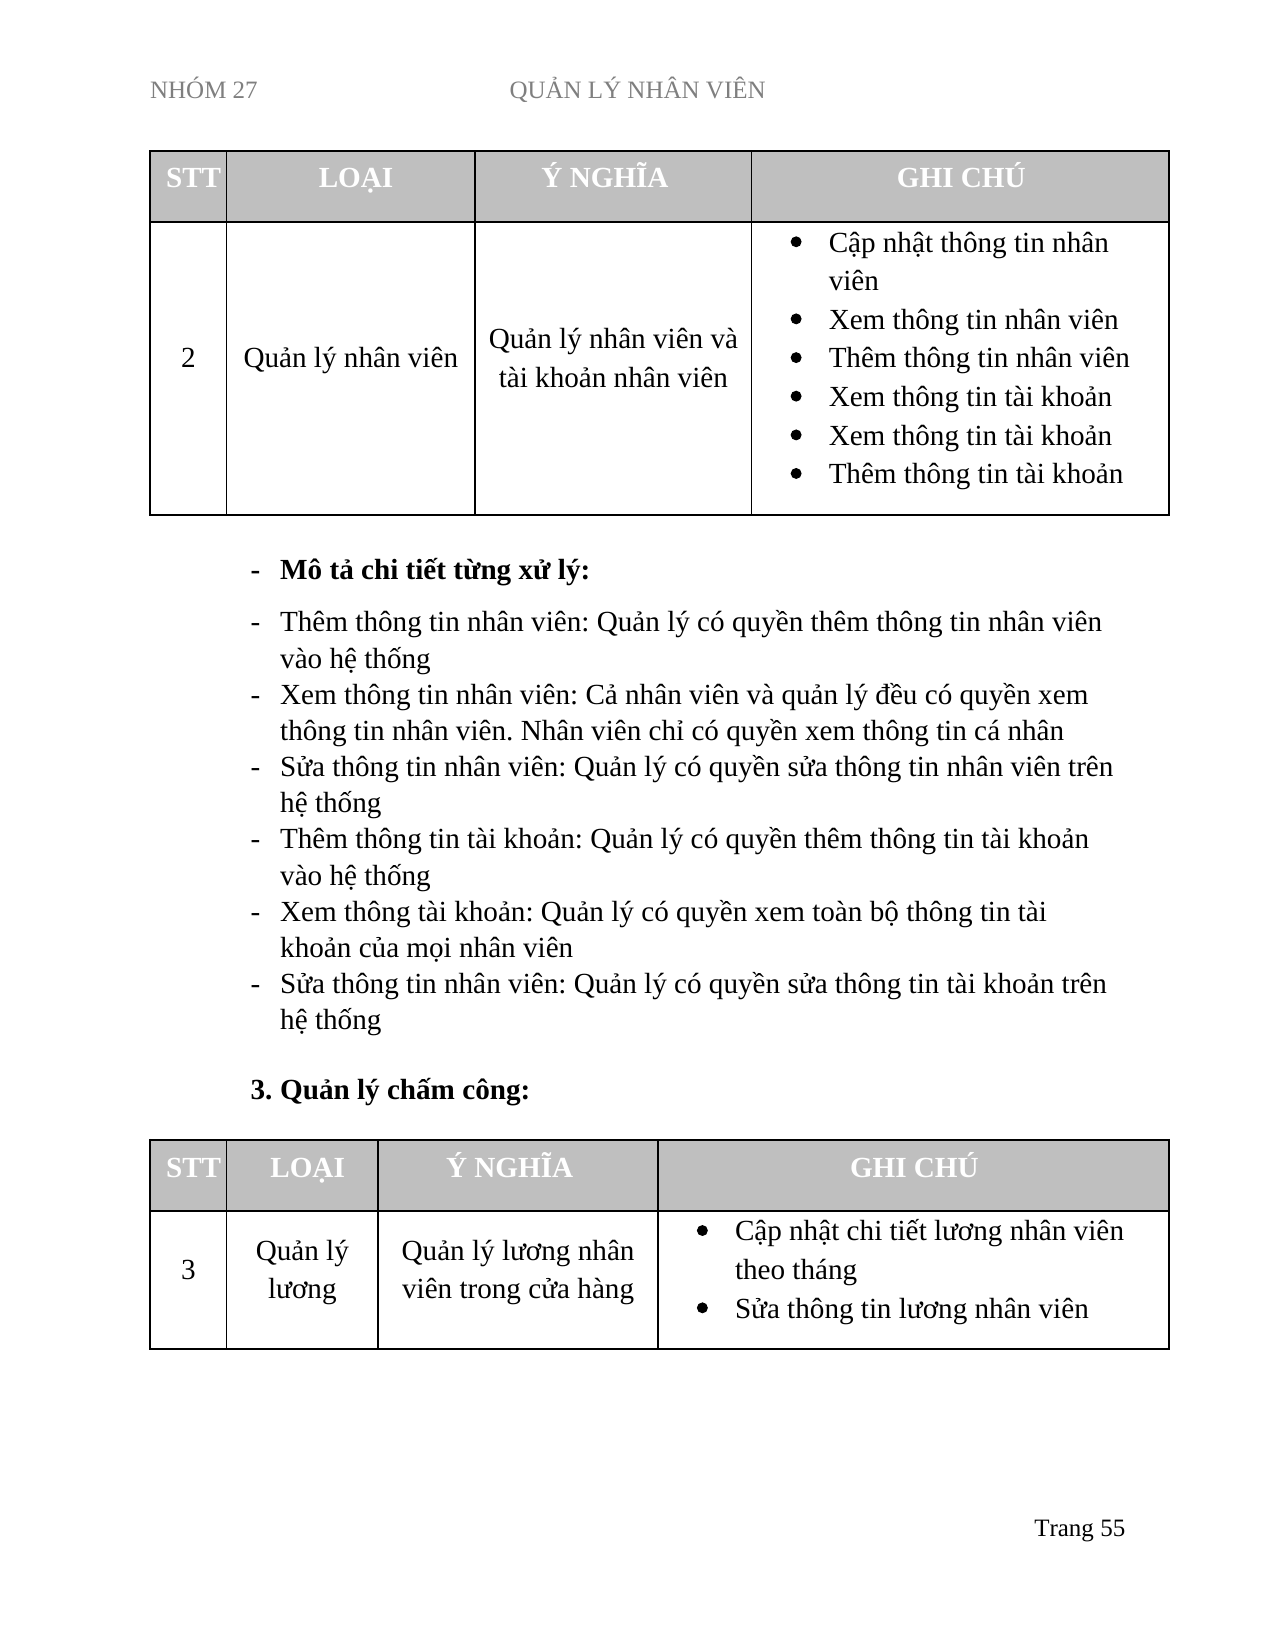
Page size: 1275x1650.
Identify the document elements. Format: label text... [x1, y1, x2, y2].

table_cell 2 [151, 223, 226, 514]
table_header Ý NGHĨA [476, 152, 751, 221]
list Sửa thông tin nhân viên: Quản lý có quyền sửa thông tin nhân viên trên hệ thống [250, 749, 1125, 819]
list Xem thông tài khoản: Quản lý có quyền xem toàn bộ thông tin tài khoản của mọi nhân viên [250, 894, 1125, 963]
list Thêm thông tin nhân viên: Quản lý có quyền thêm thông tin nhân viên vào hệ thống [250, 604, 1125, 674]
list Thêm thông tin tài khoản: Quản lý có quyền thêm thông tin tài khoản vào hệ thống [250, 821, 1125, 891]
table_header LOẠI [227, 152, 474, 221]
table_header STT [151, 152, 226, 221]
list Sửa thông tin nhân viên: Quản lý có quyền sửa thông tin tài khoản trên hệ thống [250, 966, 1125, 1036]
table_header GHI CHÚ [752, 152, 1168, 221]
list Quản lý chấm công: [250, 1072, 1125, 1105]
list Mô tả chi tiết từng xử lý: [250, 552, 1125, 585]
table_cell Cập nhật chi tiết lương nhân viên theo tháng Sửa thông tin lương nhân viên [659, 1212, 1168, 1348]
table_header LOẠI [227, 1141, 377, 1210]
table_cell Quản lý nhân viên và tài khoản nhân viên [476, 223, 751, 514]
list Xem thông tin nhân viên: Cả nhân viên và quản lý đều có quyền xem thông tin nhân viên. Nhân viên chỉ có quyền xem thông tin cá nhân [250, 677, 1125, 747]
table_header GHI CHÚ [659, 1141, 1168, 1210]
table_cell Quản lý lương nhân viên trong cửa hàng [379, 1212, 657, 1348]
table_header Ý NGHĨA [379, 1141, 657, 1210]
table_header STT [151, 1141, 226, 1210]
table_cell Cập nhật thông tin nhân viên Xem thông tin nhân viên Thêm thông tin nhân viên Xem thông tin tài khoản Xem thông tin tài khoản Thêm thông tin tài khoản [752, 223, 1168, 514]
table_cell Quản lý lương [227, 1212, 377, 1348]
table_cell 3 [151, 1212, 226, 1348]
table_cell Quản lý nhân viên [227, 223, 474, 514]
